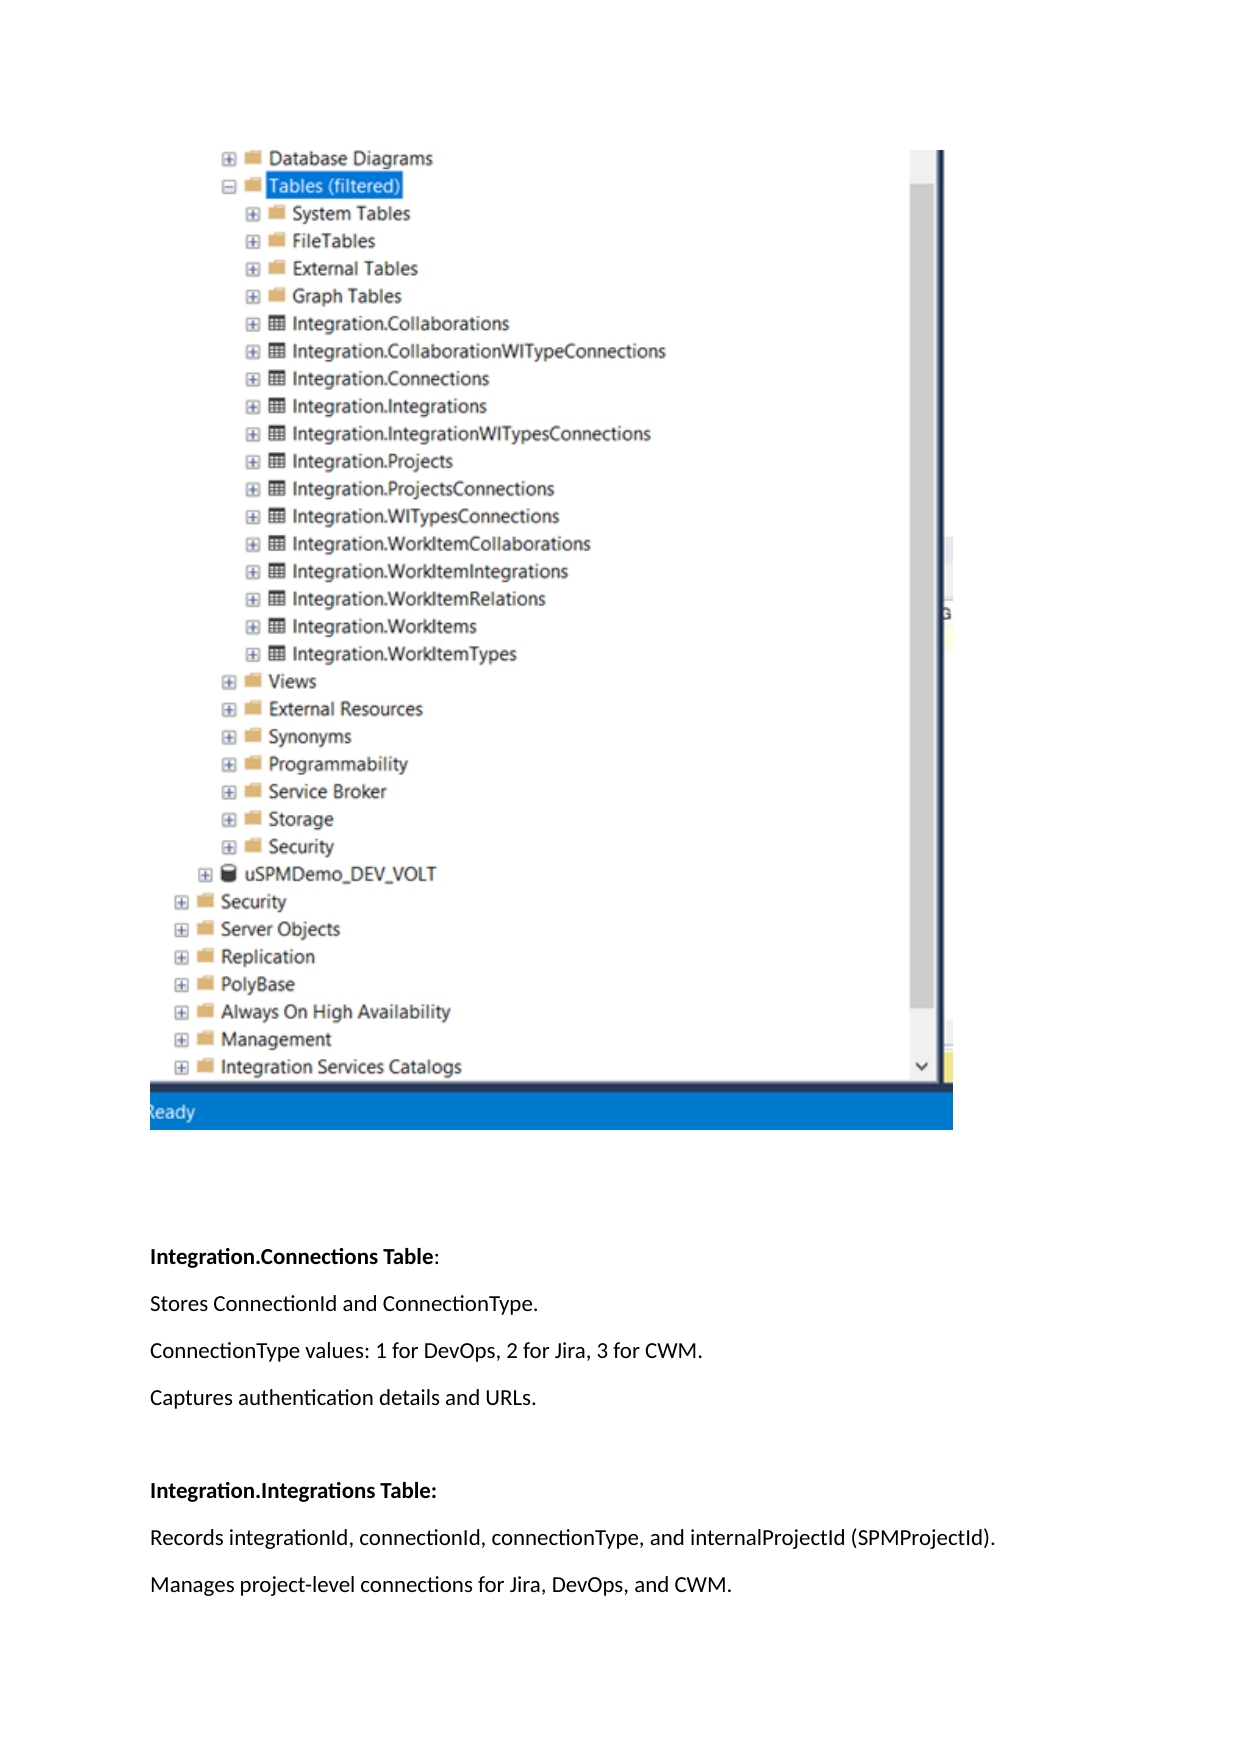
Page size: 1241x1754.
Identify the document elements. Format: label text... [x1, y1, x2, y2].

text Integration.Integrations Table: [150, 1477, 1090, 1504]
text Captures authentication details and URLs. [150, 1383, 1090, 1411]
text Manages project-level connections for Jira, DevOps, and CWM. [150, 1570, 1090, 1598]
text Integration.Connections Table: [150, 1242, 1090, 1270]
text ConnectionType values: 1 for DevOps, 2 for Jira, 3 for CWM. [150, 1336, 1090, 1364]
picture [150, 150, 953, 1130]
text Stores ConnectionId and ConnectionType. [150, 1289, 1090, 1317]
text Records integrationId, connectionId, connectionType, and internalProjectId (SPMProjectId). [150, 1523, 1090, 1551]
